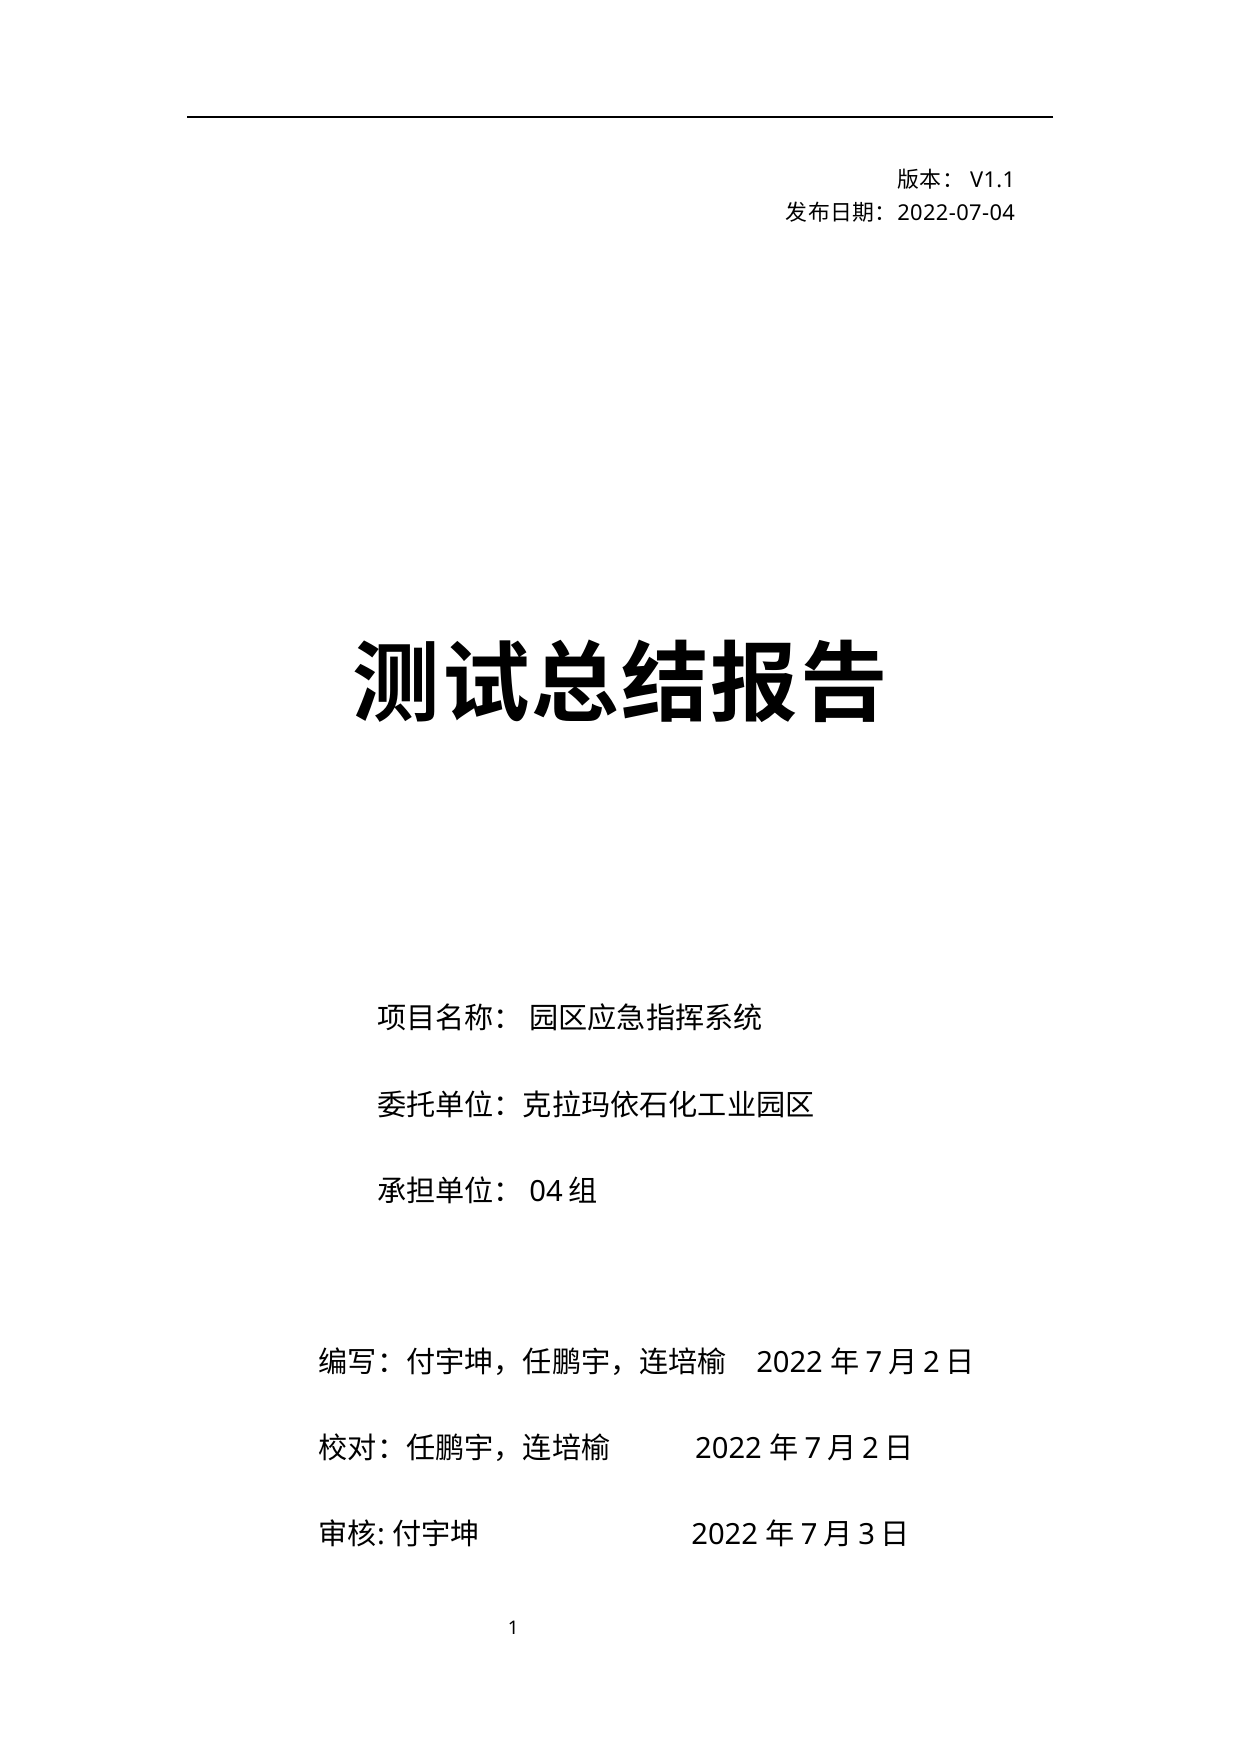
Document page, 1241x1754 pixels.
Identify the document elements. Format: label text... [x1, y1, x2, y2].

text 审核: 付宇坤 2022 年7月3日 [318, 1499, 1053, 1564]
text 版本： V1.1 [187, 162, 1015, 194]
text 校对：任鹏宇，连培榆 2022 年7月2日 [318, 1413, 1053, 1478]
text 委托单位：克拉玛依石化工业园区 [231, 1070, 1053, 1135]
text 发布日期：2022-07-04 [187, 194, 1015, 227]
text 项目名称： 园区应急指挥系统 [231, 984, 1053, 1049]
text 编写：付宇坤，任鹏宇，连培榆 2022 年7月2日 [318, 1327, 1053, 1392]
text 承担单位： 04组 [231, 1156, 1053, 1221]
text 测试总结报告 [187, 612, 1053, 742]
